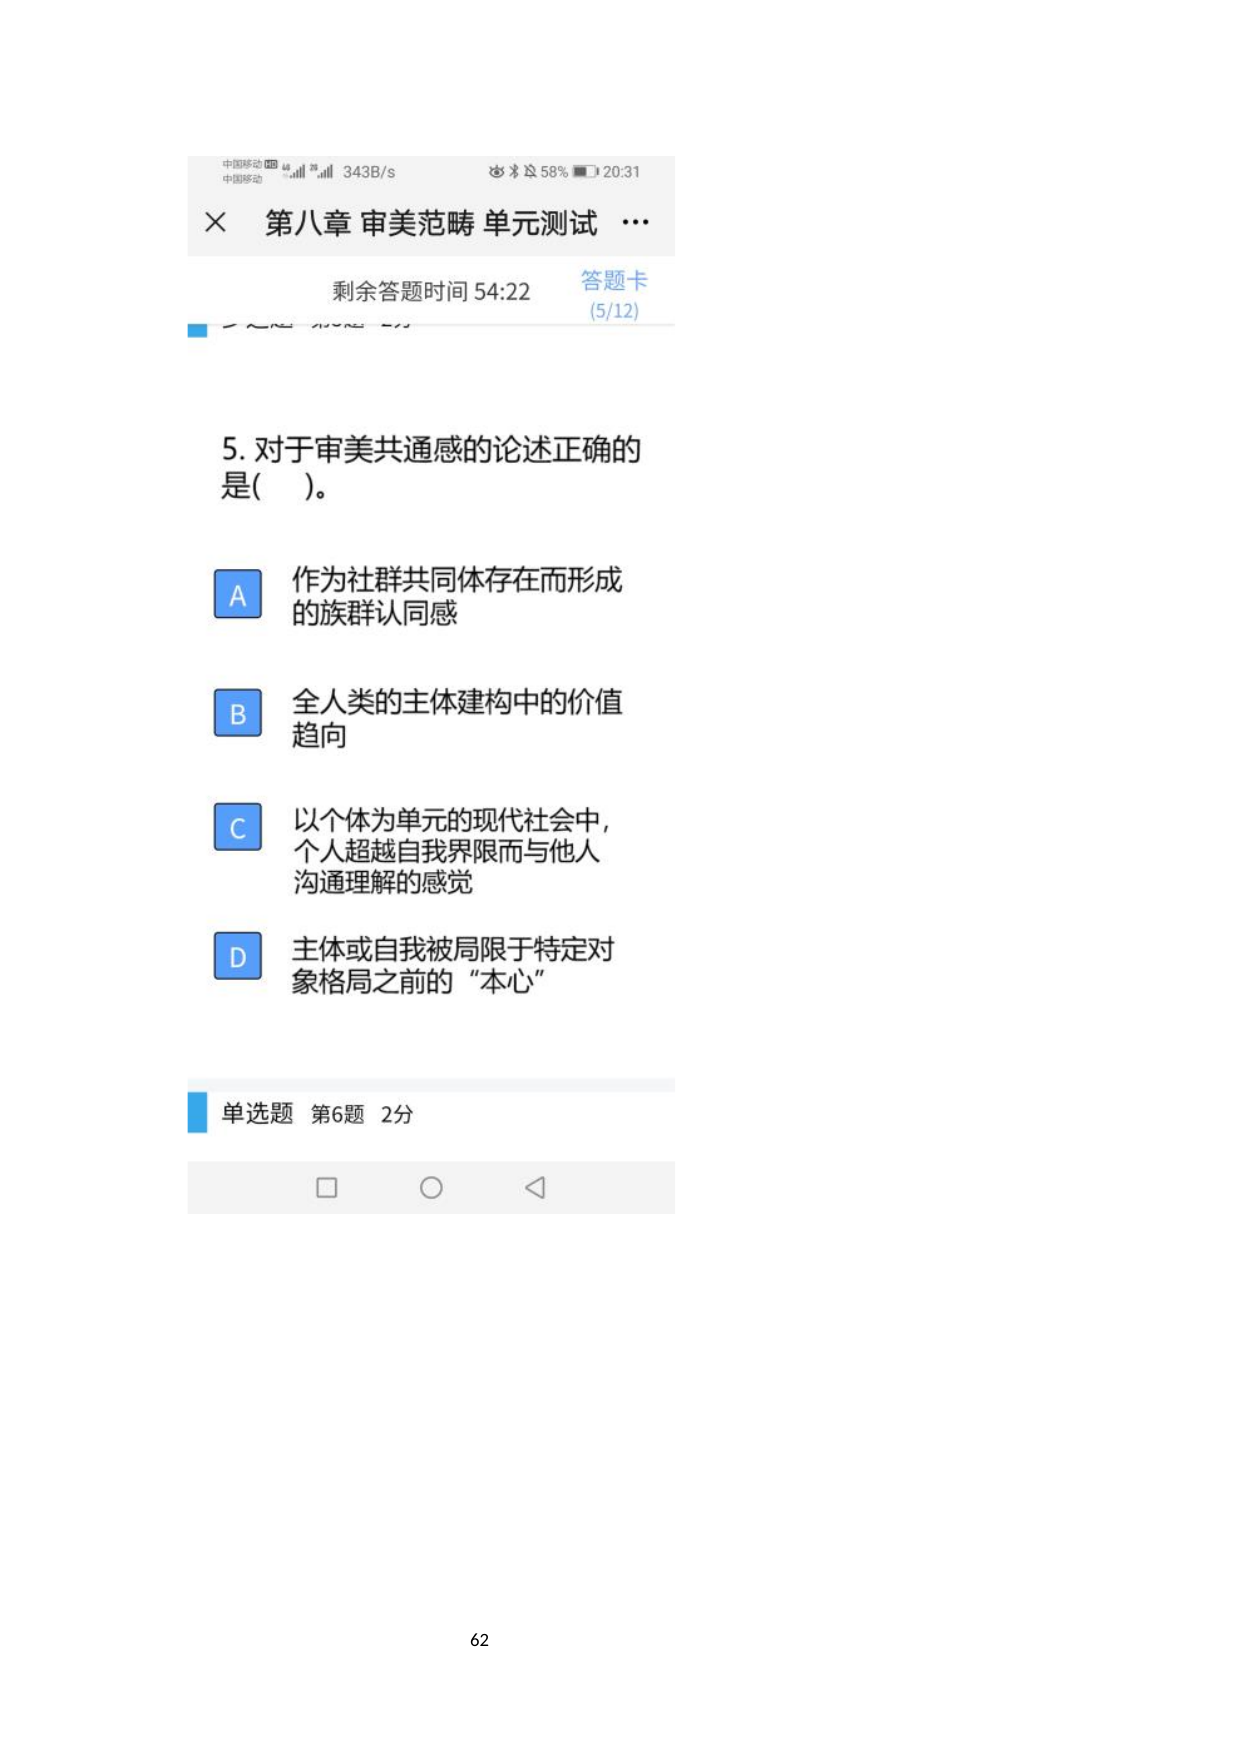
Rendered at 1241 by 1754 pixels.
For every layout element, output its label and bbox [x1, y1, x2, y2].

picture [187, 156, 675, 1214]
